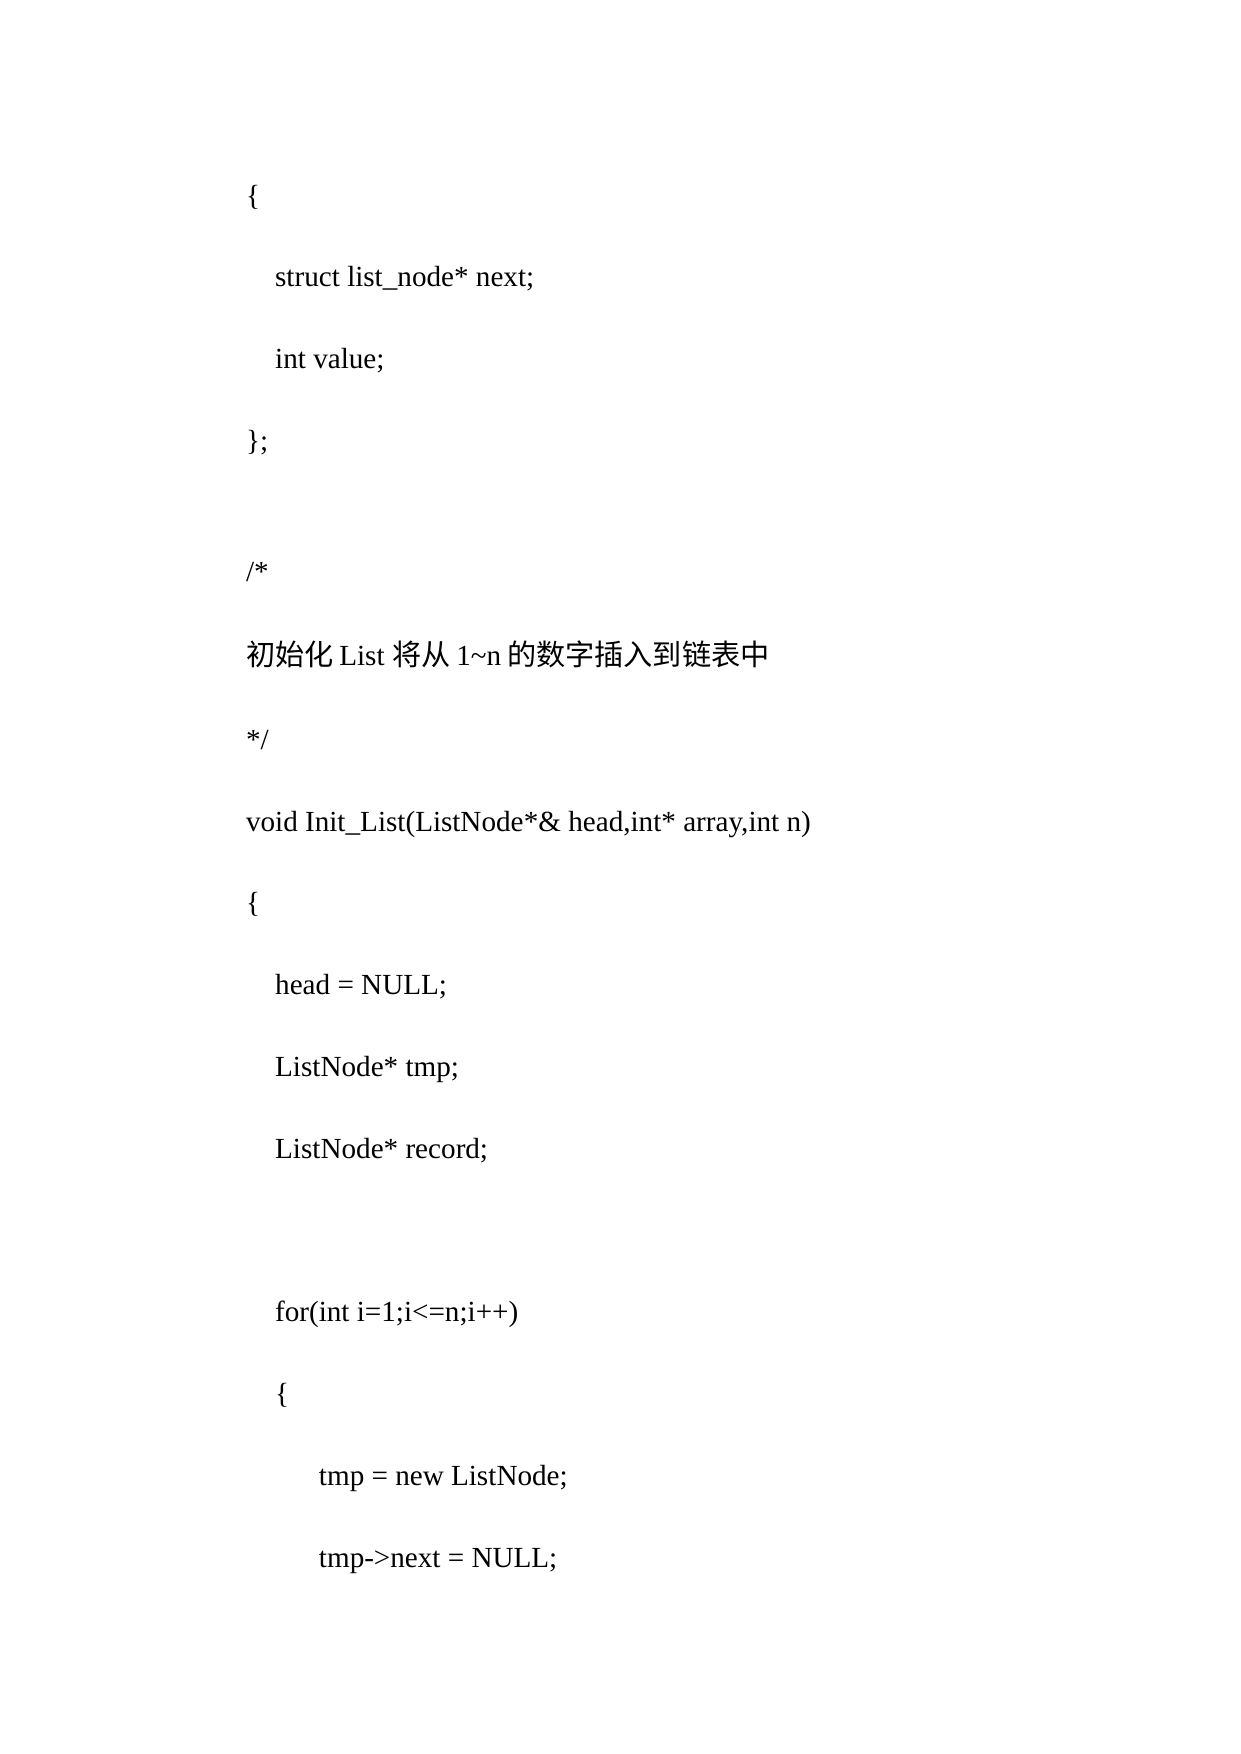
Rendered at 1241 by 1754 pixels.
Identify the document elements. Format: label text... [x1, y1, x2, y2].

text }; [246, 407, 1053, 472]
text { [246, 1360, 1053, 1425]
text int value; [246, 326, 1053, 391]
text void Init_List(ListNode*& head,int* array,int n) [246, 788, 1053, 853]
text tmp->next = NULL; [246, 1524, 1053, 1589]
text { [246, 870, 1053, 935]
text 初始化List 将从1~n的数字插入到链表中 [246, 620, 1053, 685]
text struct list_node* next; [246, 244, 1053, 309]
text for(int i=1;i<=n;i++) [246, 1279, 1053, 1344]
text tmp = new ListNode; [246, 1442, 1053, 1507]
text */ [246, 706, 1053, 771]
text { [246, 162, 1053, 227]
text /* [246, 538, 1053, 603]
text head = NULL; [246, 952, 1053, 1017]
text ListNode* tmp; [246, 1033, 1053, 1098]
text ListNode* record; [246, 1115, 1053, 1180]
